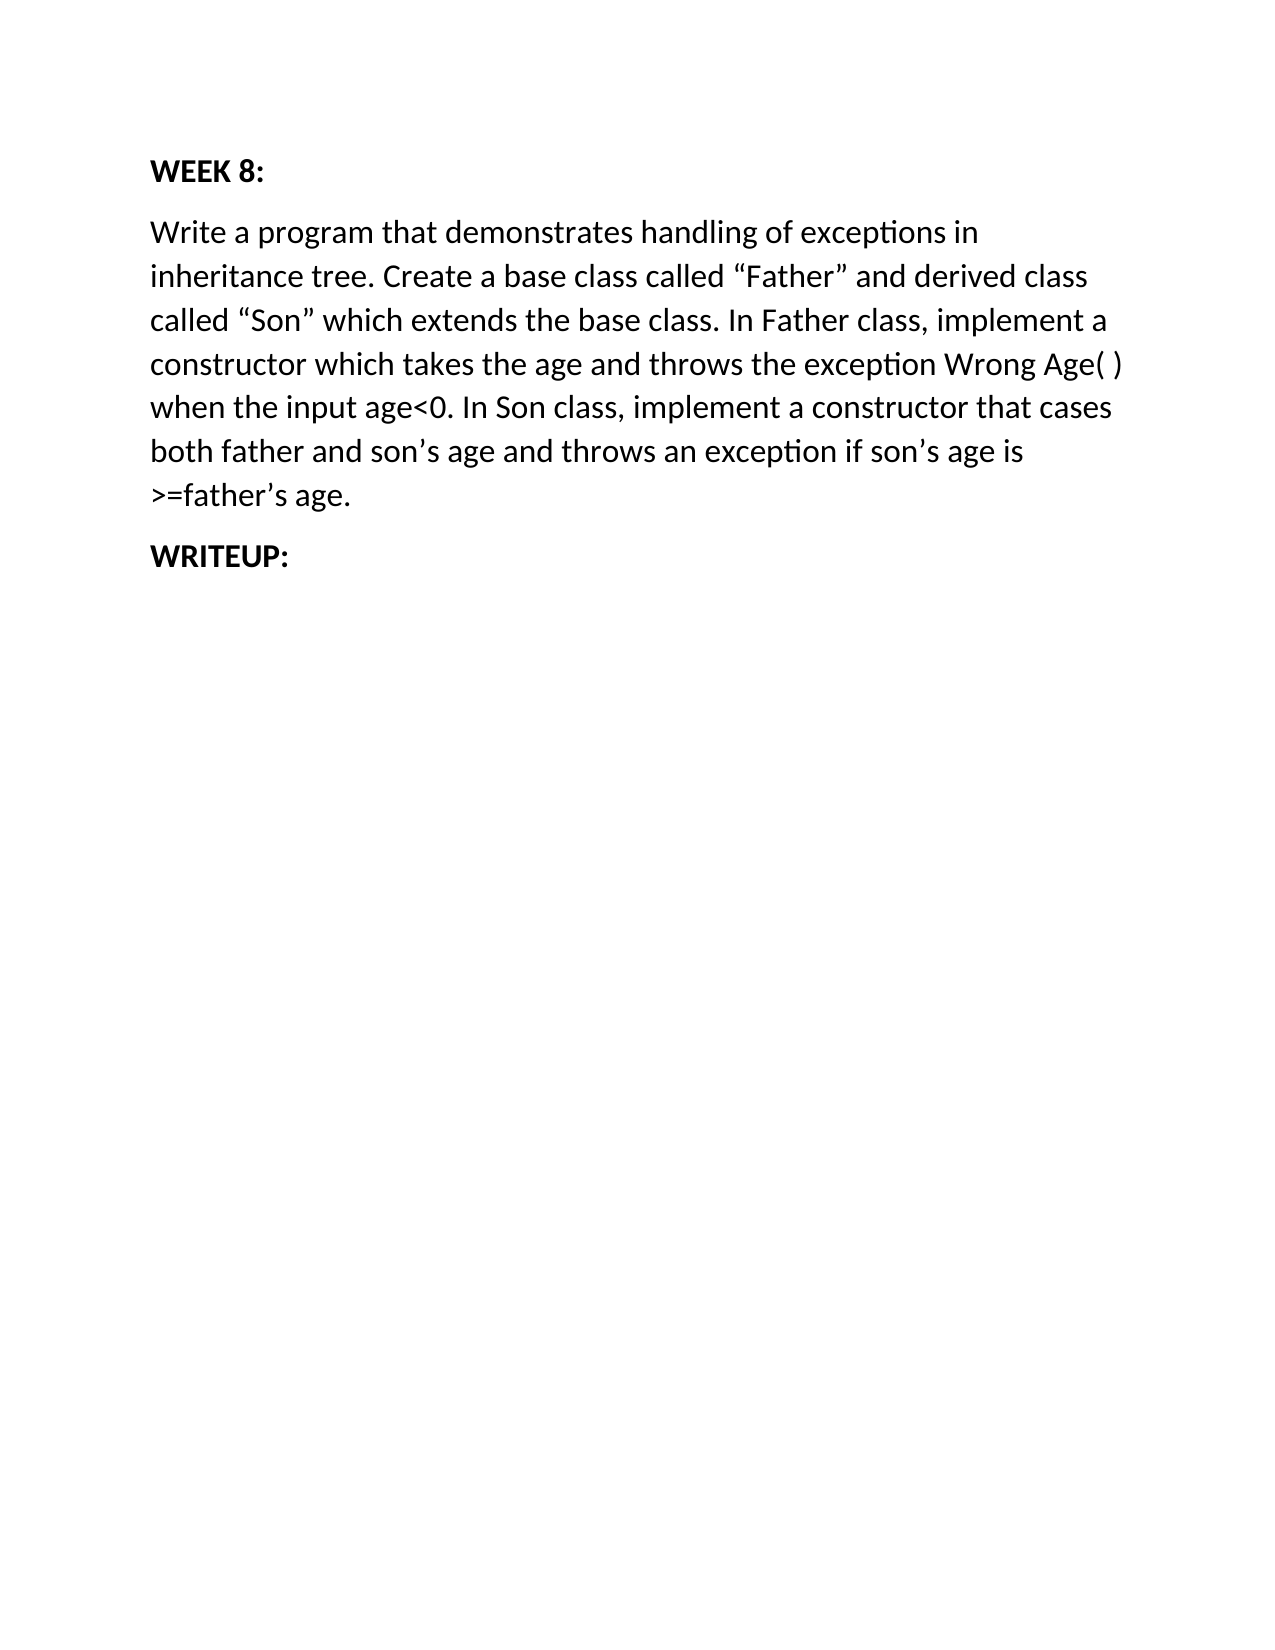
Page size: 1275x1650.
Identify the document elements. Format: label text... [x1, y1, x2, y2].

text WEEK 8: [150, 150, 1125, 191]
text WRITEUP: [150, 535, 1125, 576]
text Write a program that demonstrates handling of exceptions in inheritance tree. Create a base class called “Father” and derived class called “Son” which extends the base class. In Father class, implement a constructor which takes the age and throws the exception Wrong Age( ) when the input age<0. In Son class, implement a constructor that cases both father and son’s age and throws an exception if son’s age is >=father’s age. [150, 211, 1125, 515]
